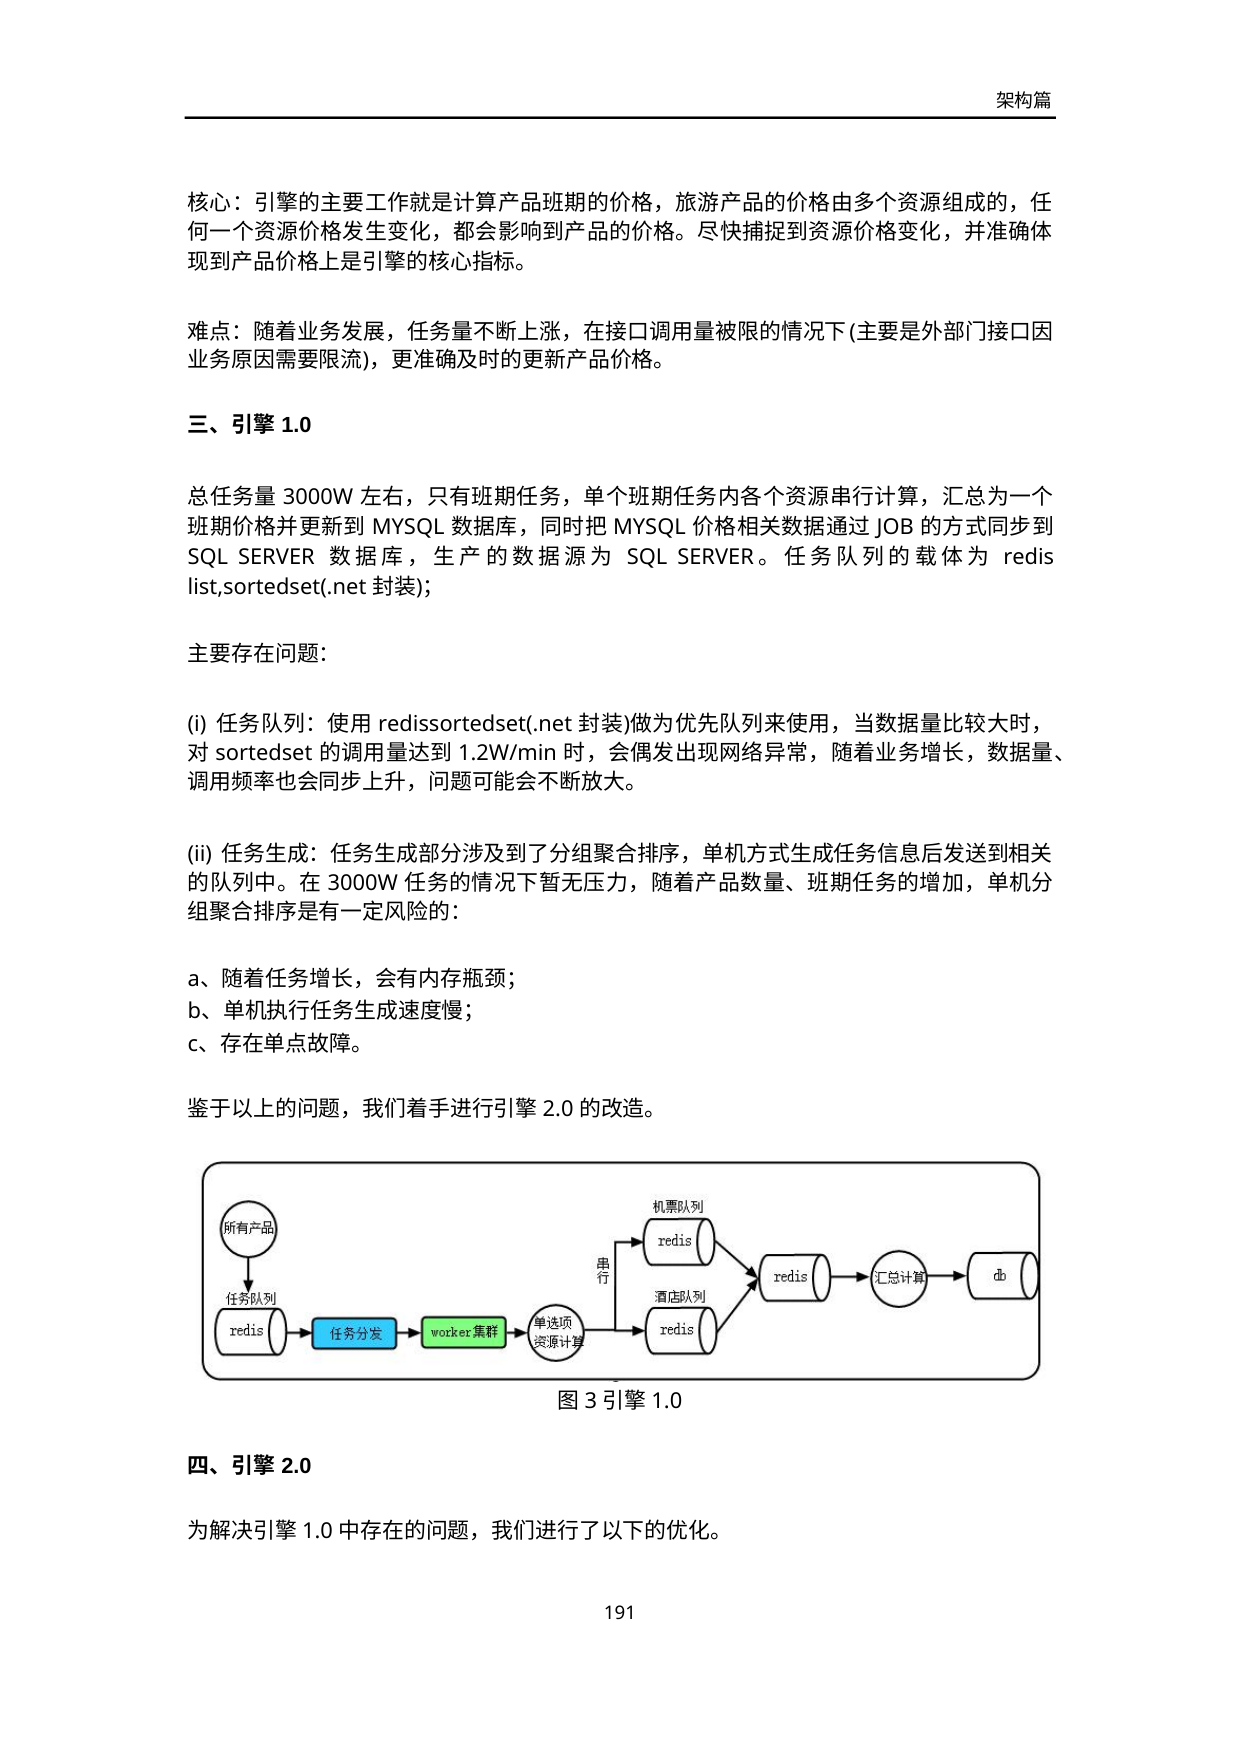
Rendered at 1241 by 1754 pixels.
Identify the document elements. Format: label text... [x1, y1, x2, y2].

text b、单机执行任务生成速度慢； [187, 1001, 1090, 1023]
list 任务队列：使用 redissortedset(.net 封装)做为优先队列来使用，当数据量比较大时，对 sortedset 的调用量达到 1.2W/min 时，会偶发出现网络异常，随着业务增长，数据量、调用频率也会同步上升，问题可能会不断放大。 [187, 708, 1054, 796]
text 主要存在问题： [187, 643, 1090, 666]
list 任务生成：任务生成部分涉及到了分组聚合排序，单机方式生成任务信息后发送到相关的队列中。在 3000W 任务的情况下暂无压力，随着产品数量、班期任务的增加，单机分组聚合排序是有一定风险的： [187, 838, 1054, 926]
text 总任务量 3000W 左右，只有班期任务，单个班期任务内各个资源串行计算，汇总为一个班期价格并更新到 MYSQL 数据库，同时把 MYSQL 价格相关数据通过 JOB 的方式同步到 SQL SERVER 数据库，生产的数据源为 SQL SERVER。任务队列的载体为 redis list,sortedset(.net 封装)； [187, 480, 1054, 600]
picture [187, 1161, 1053, 1382]
text 难点：随着业务发展，任务量不断上涨，在接口调用量被限的情况下(主要是外部门接口因业务原因需要限流)，更准确及时的更新产品价格。 [187, 317, 1054, 373]
text 为解决引擎 1.0 中存在的问题，我们进行了以下的优化。 [187, 1521, 1090, 1543]
text 四、引擎 2.0 [187, 1452, 1090, 1478]
text 架构篇 [996, 92, 1089, 111]
text 三、引擎 1.0 [187, 411, 1090, 438]
text a、随着任务增长，会有内存瓶颈； [187, 968, 1090, 991]
text 核心：引擎的主要工作就是计算产品班期的价格，旅游产品的价格由多个资源组成的，任何一个资源价格发生变化，都会影响到产品的价格。尽快捕捉到资源价格变化，并准确体现到产品价格上是引擎的核心指标。 [187, 187, 1054, 275]
text 鉴于以上的问题，我们着手进行引擎 2.0 的改造。 [187, 1098, 1090, 1121]
text 191 [150, 1603, 1089, 1623]
text 图 3 引擎 1.0 [150, 1391, 1089, 1413]
text c、存在单点故障。 [187, 1033, 1090, 1056]
